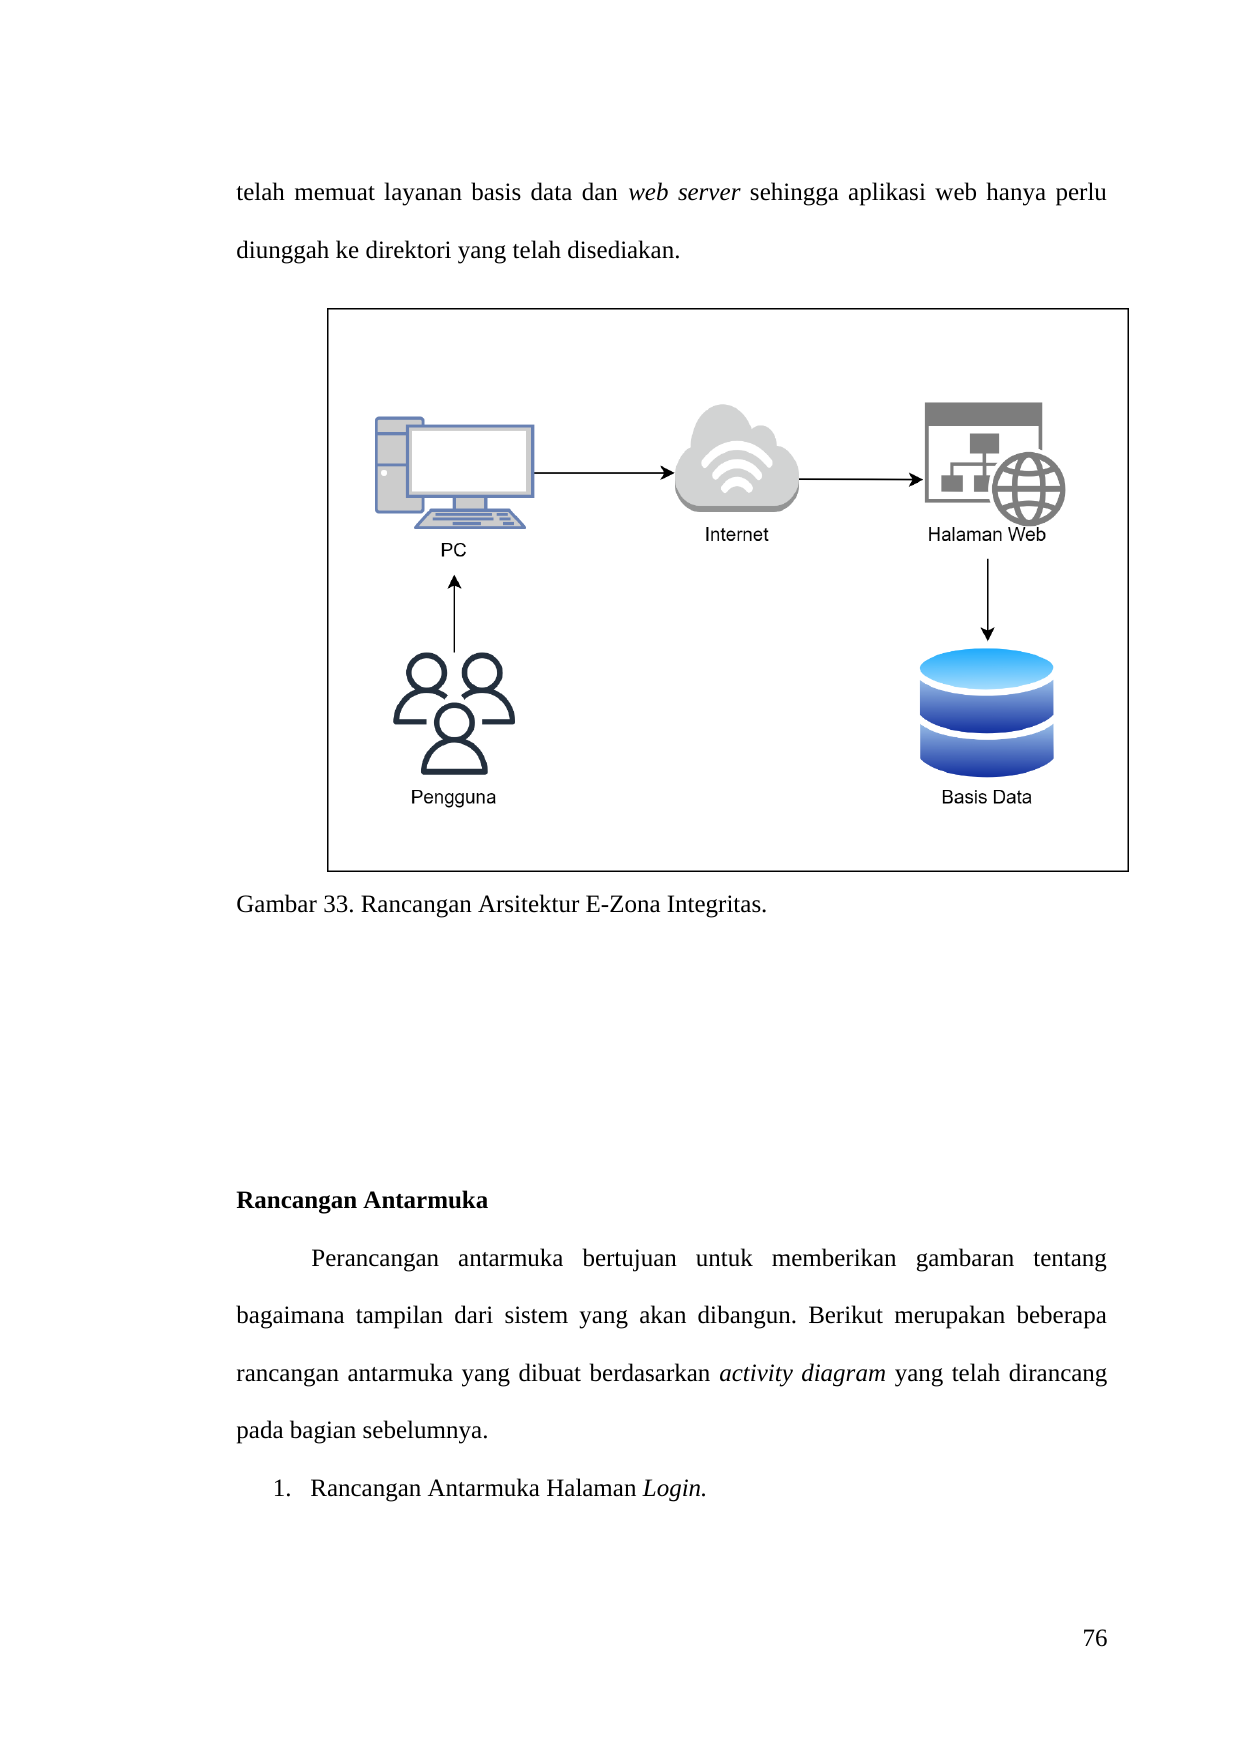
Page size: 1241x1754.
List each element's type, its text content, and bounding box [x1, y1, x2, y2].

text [236, 177, 1107, 263]
text Rancangan Antarmuka [236, 1185, 1107, 1214]
text Gambar 33. Rancangan Arsitektur E-Zona Integritas. [236, 889, 1107, 918]
picture [311, 292, 1146, 889]
list Rancangan Antarmuka Halaman Login. [273, 1473, 1107, 1501]
text Perancangan antarmuka bertujuan untuk memberikan gambaran tentang bagaimana tampilan dari sistem yang akan dibangun. Berikut merupakan beberapa rancangan antarmuka yang dibuat berdasarkan activity diagram yang telah dirancang pada bagian sebelumnya. [236, 1243, 1107, 1444]
